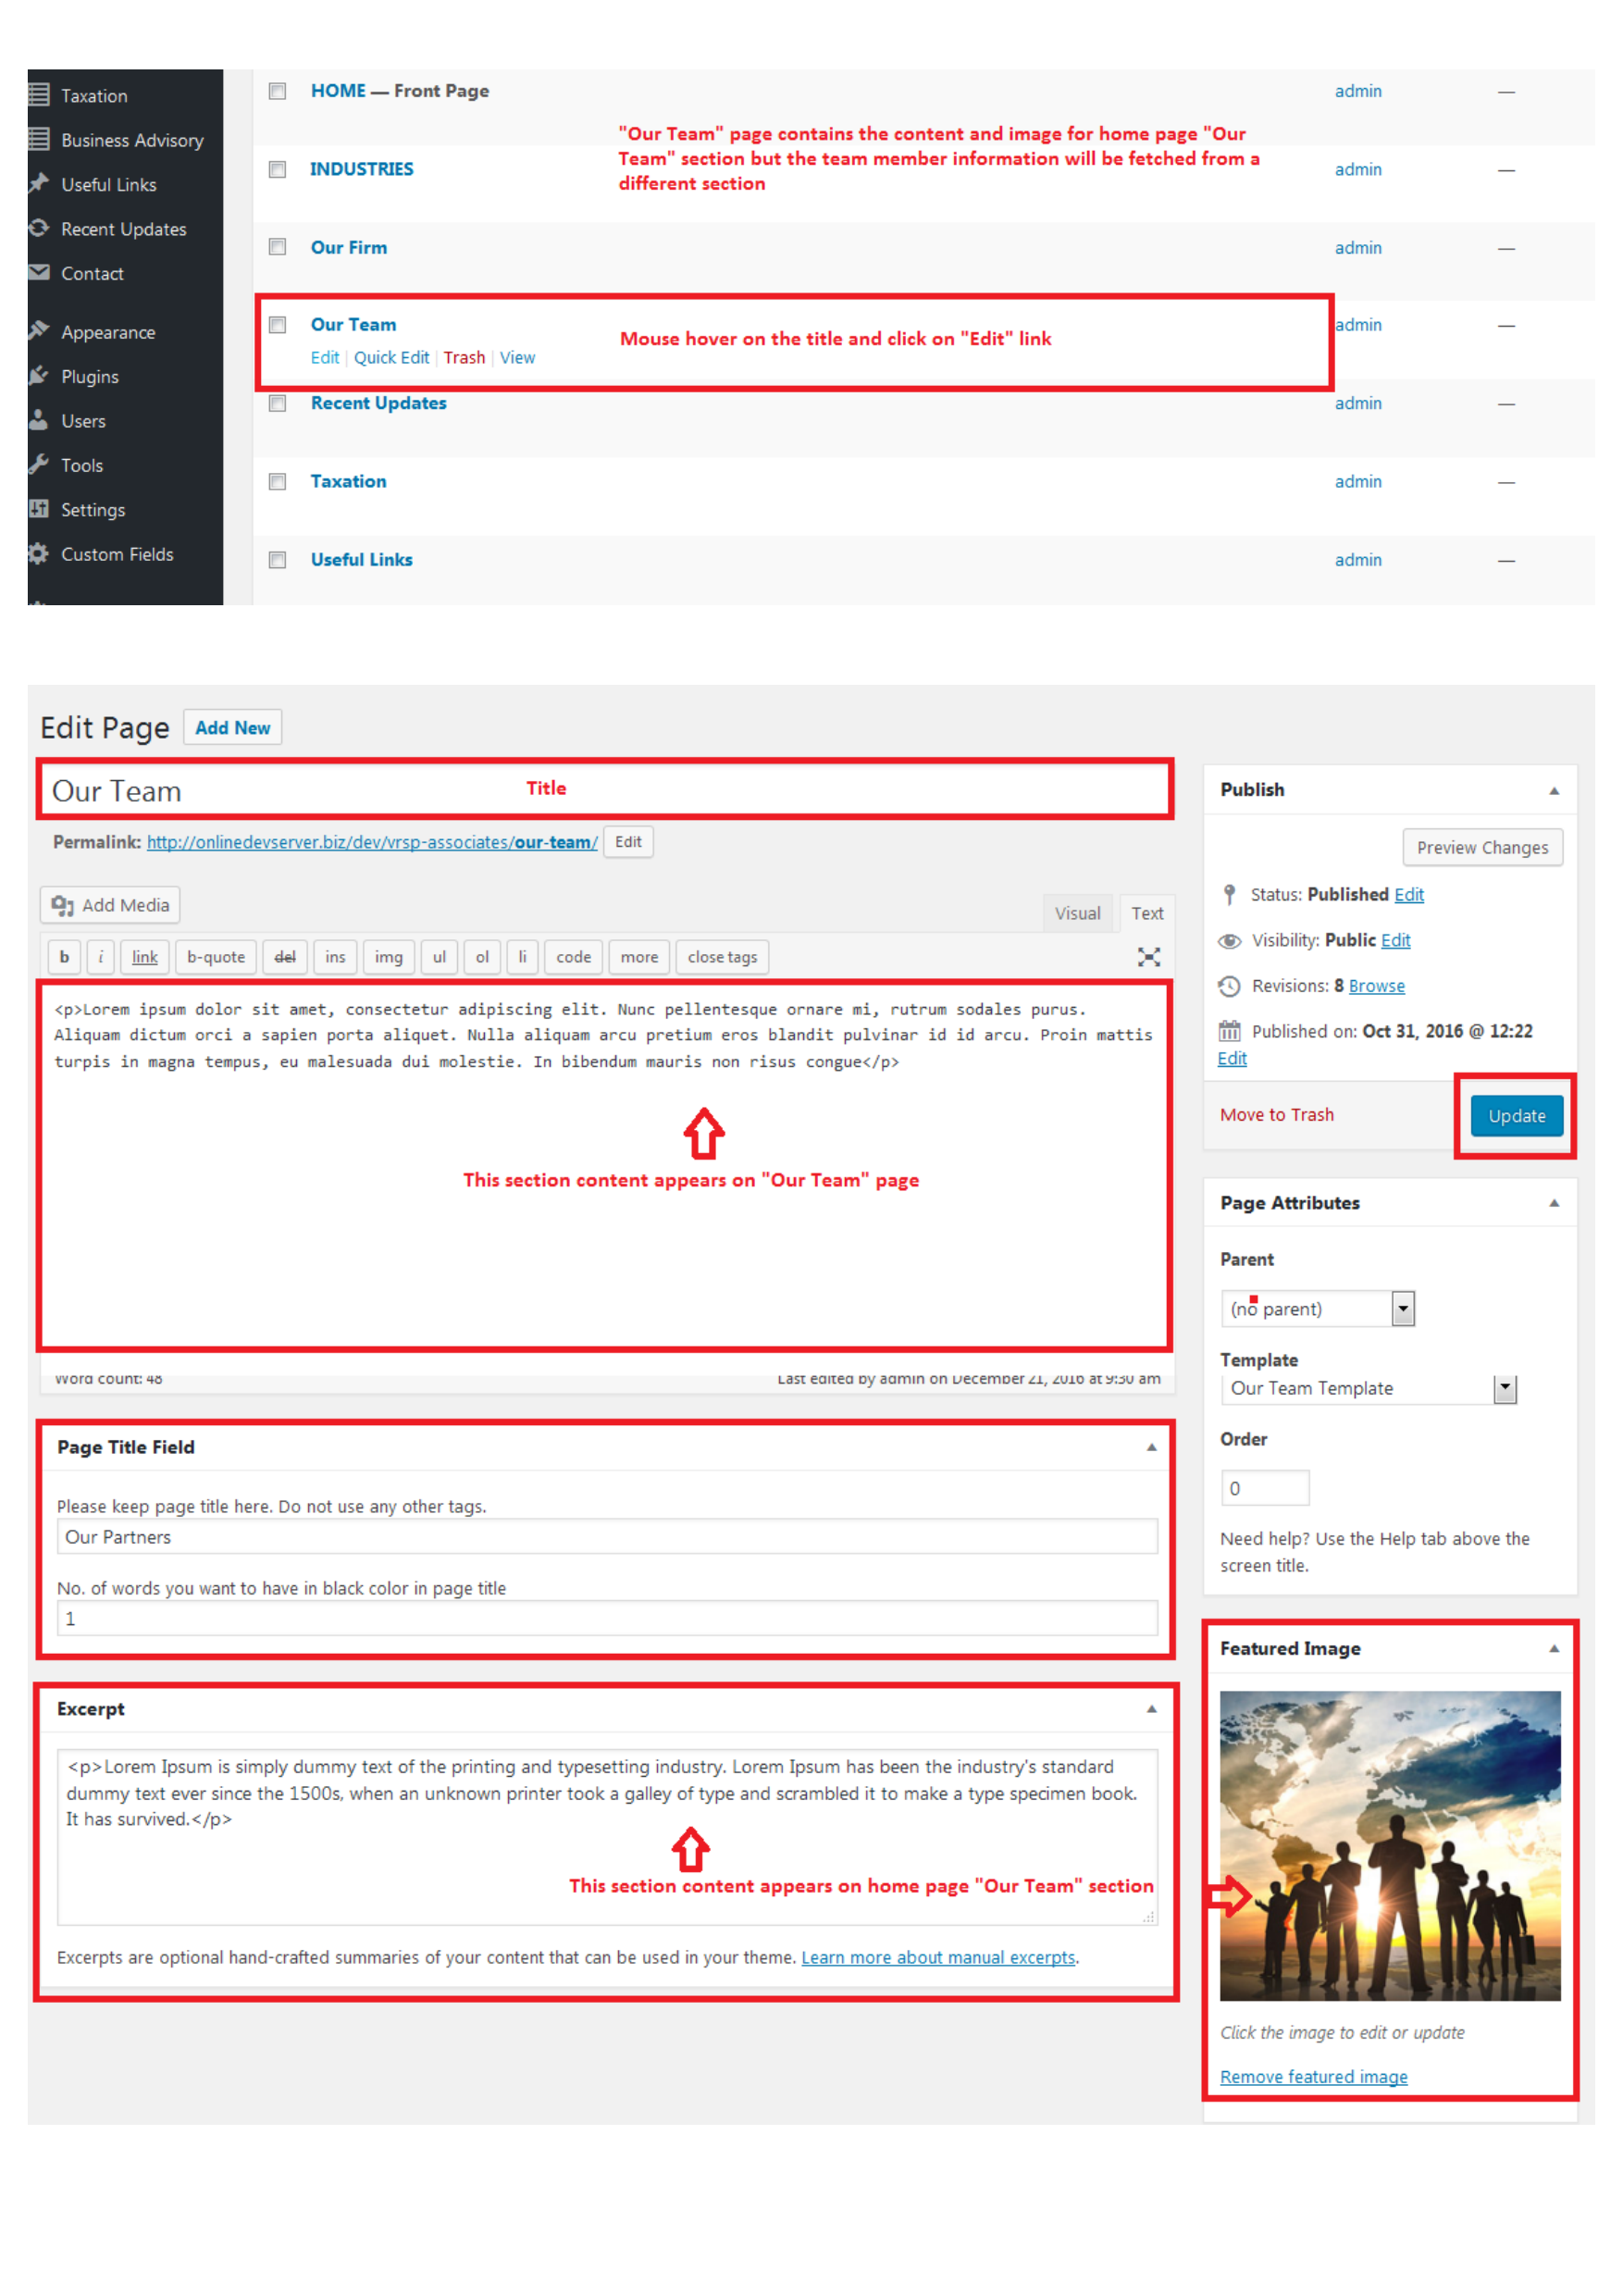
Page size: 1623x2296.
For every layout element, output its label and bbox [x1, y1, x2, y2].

picture [28, 685, 1595, 2125]
picture [28, 69, 1595, 605]
